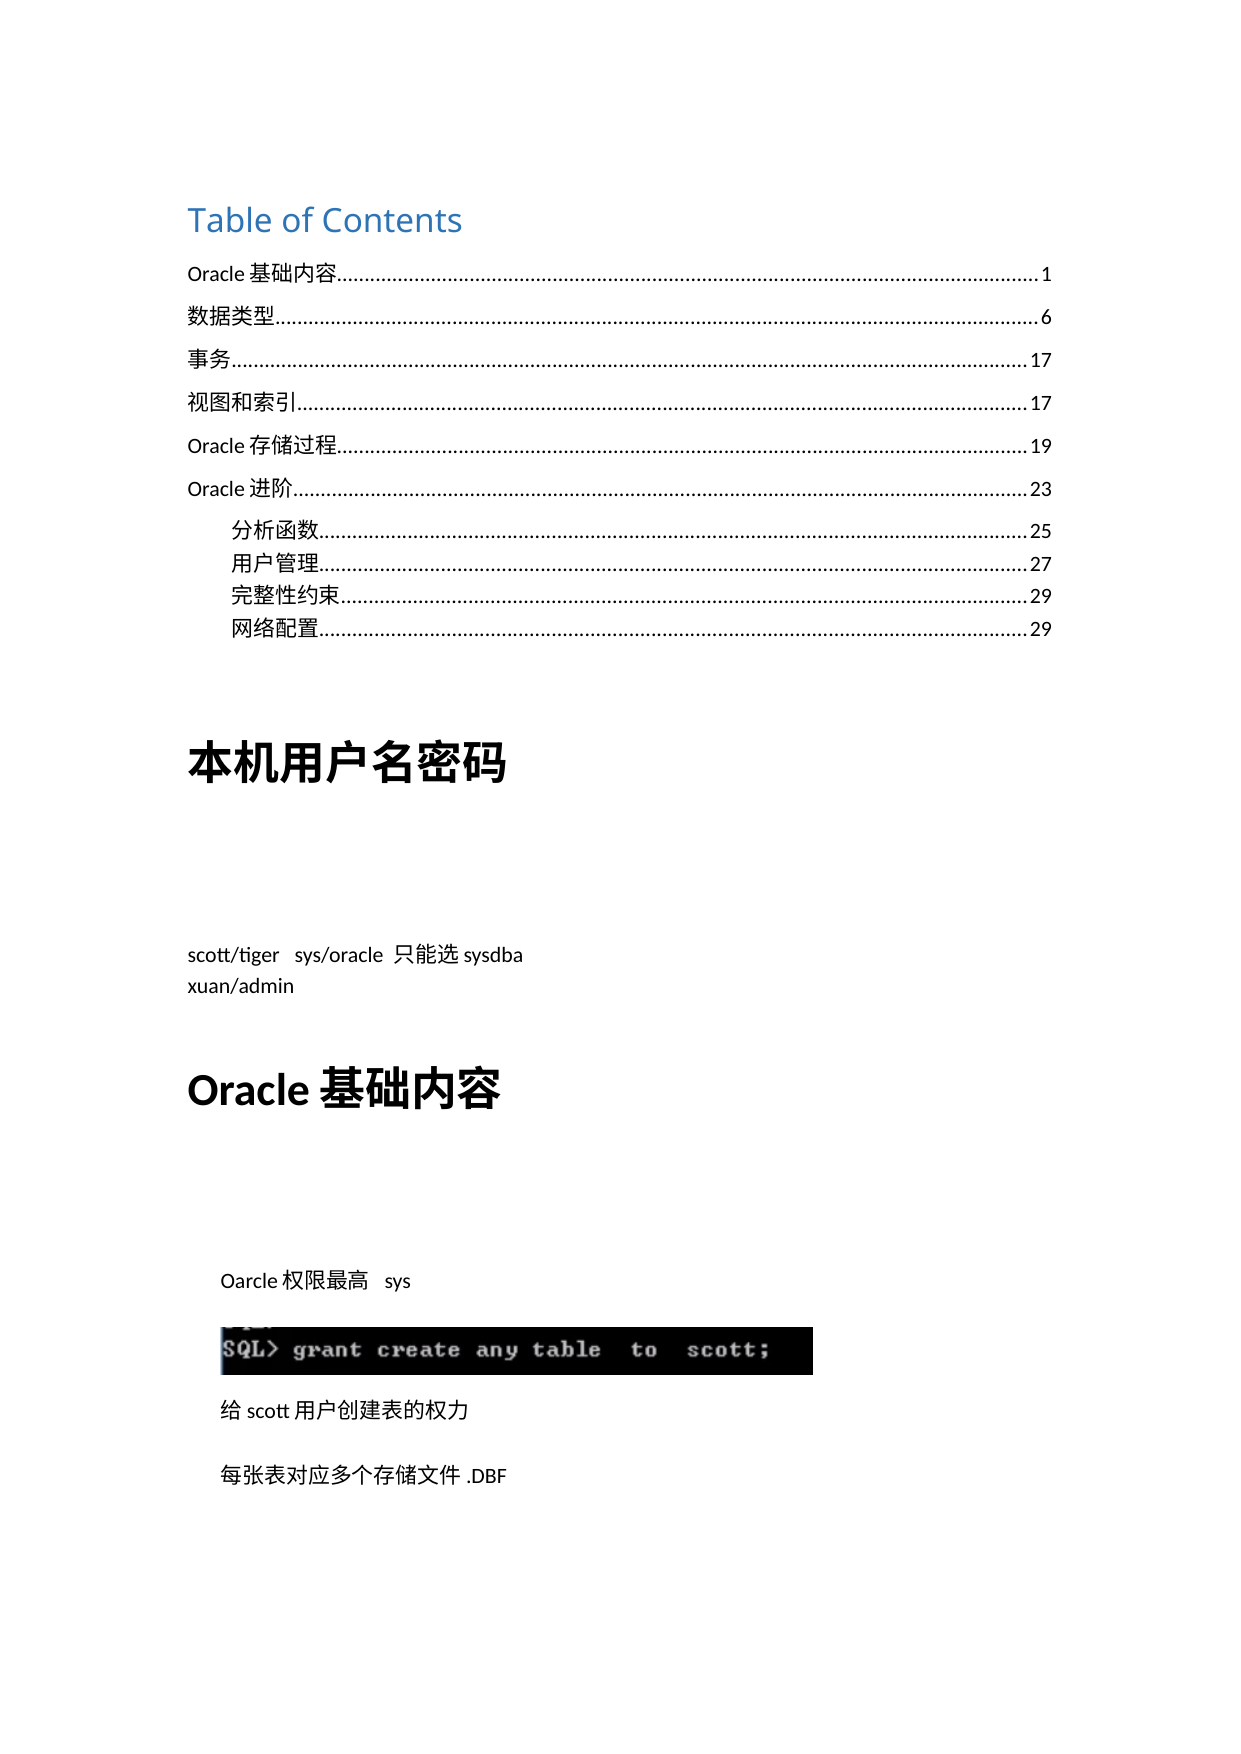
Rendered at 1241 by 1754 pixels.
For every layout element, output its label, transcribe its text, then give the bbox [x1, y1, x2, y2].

subtitle Oracle基础内容 [187, 1037, 1053, 1134]
text 给scott用户创建表的权力 [187, 1392, 1053, 1425]
picture [220, 1327, 813, 1375]
subtitle 本机用户名密码 [187, 711, 1053, 808]
text scott/tiger sys/oracle 只能选sysdba [187, 936, 1053, 969]
text Oarcle权限最高 sys [187, 1262, 1053, 1295]
text 每张表对应多个存储文件 .DBF [187, 1457, 1053, 1490]
text xuan/admin [187, 969, 1053, 1001]
